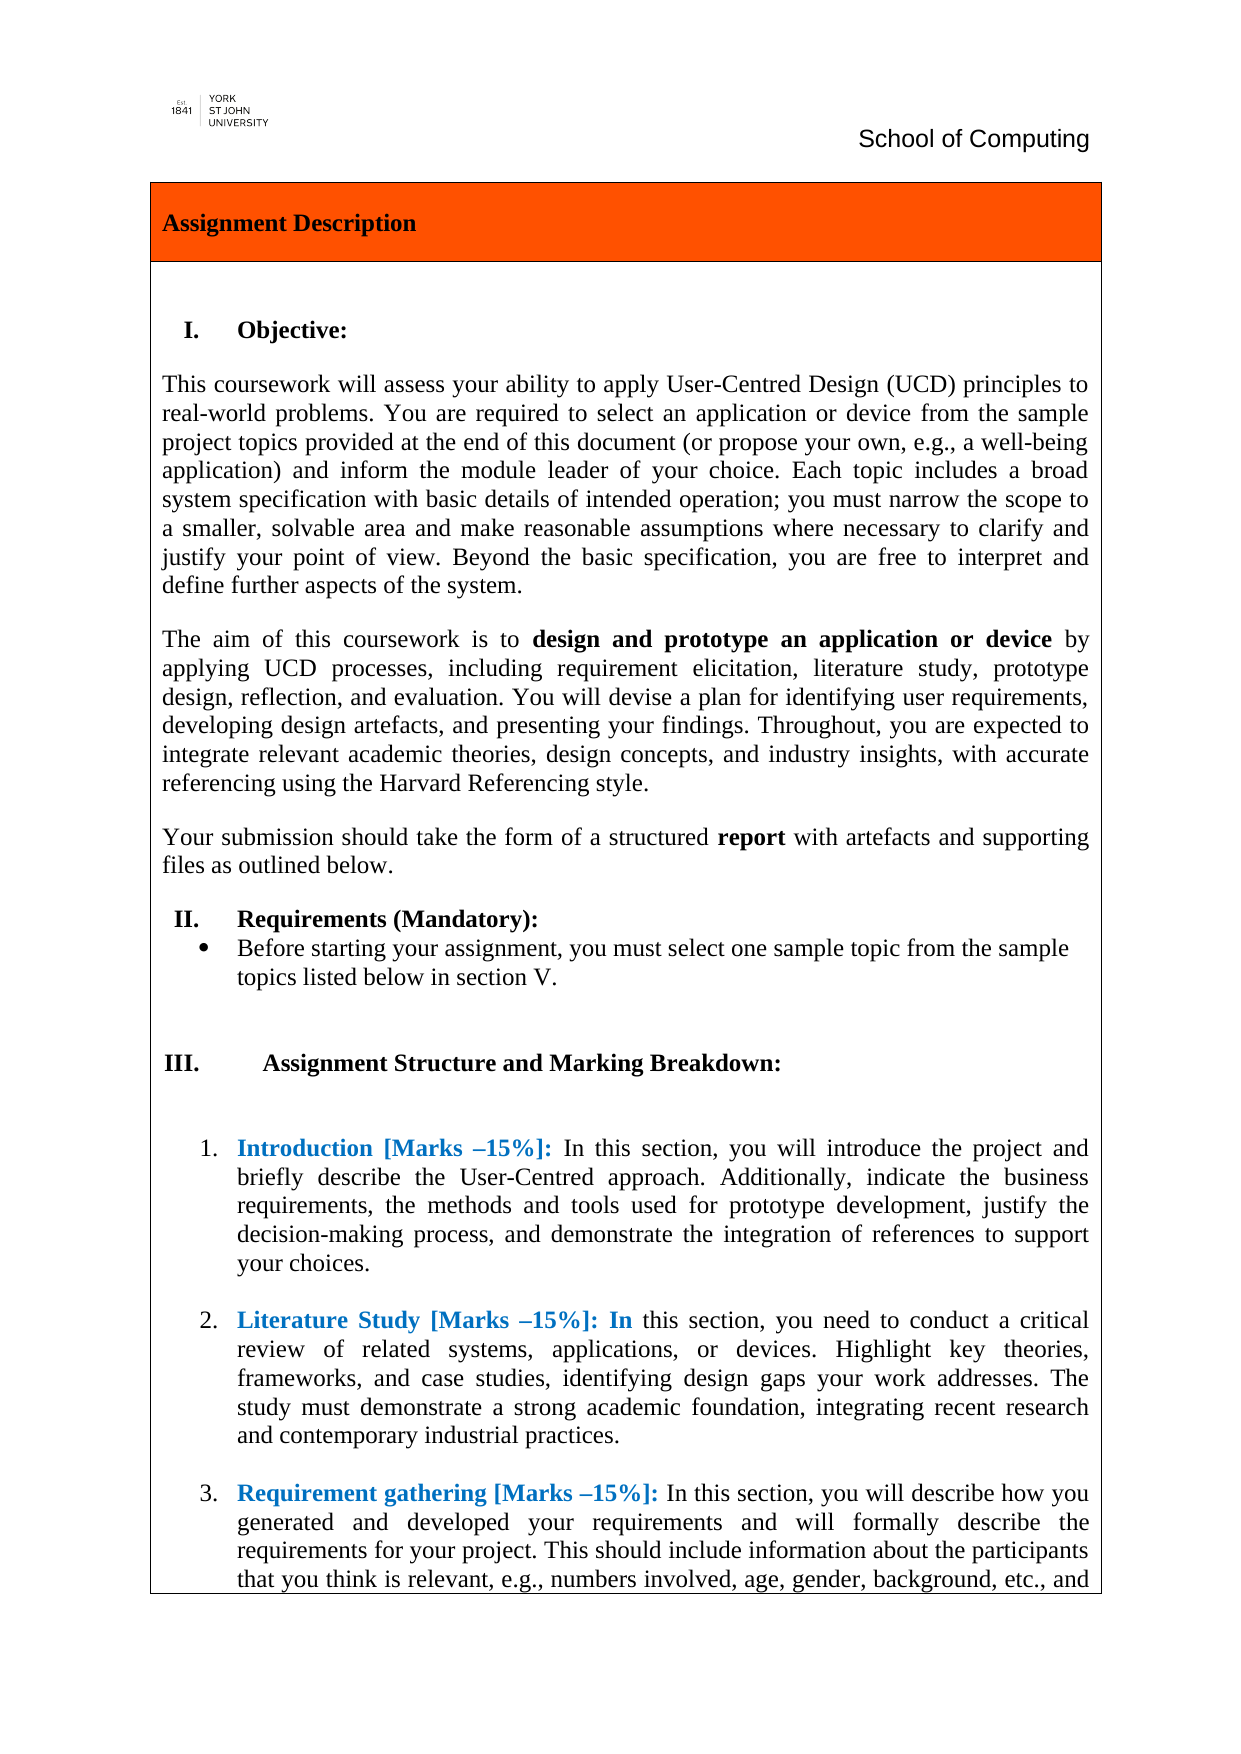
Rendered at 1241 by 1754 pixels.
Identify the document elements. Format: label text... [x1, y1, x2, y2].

picture [150, 73, 290, 148]
table_header Assignment Description [151, 183, 1101, 261]
